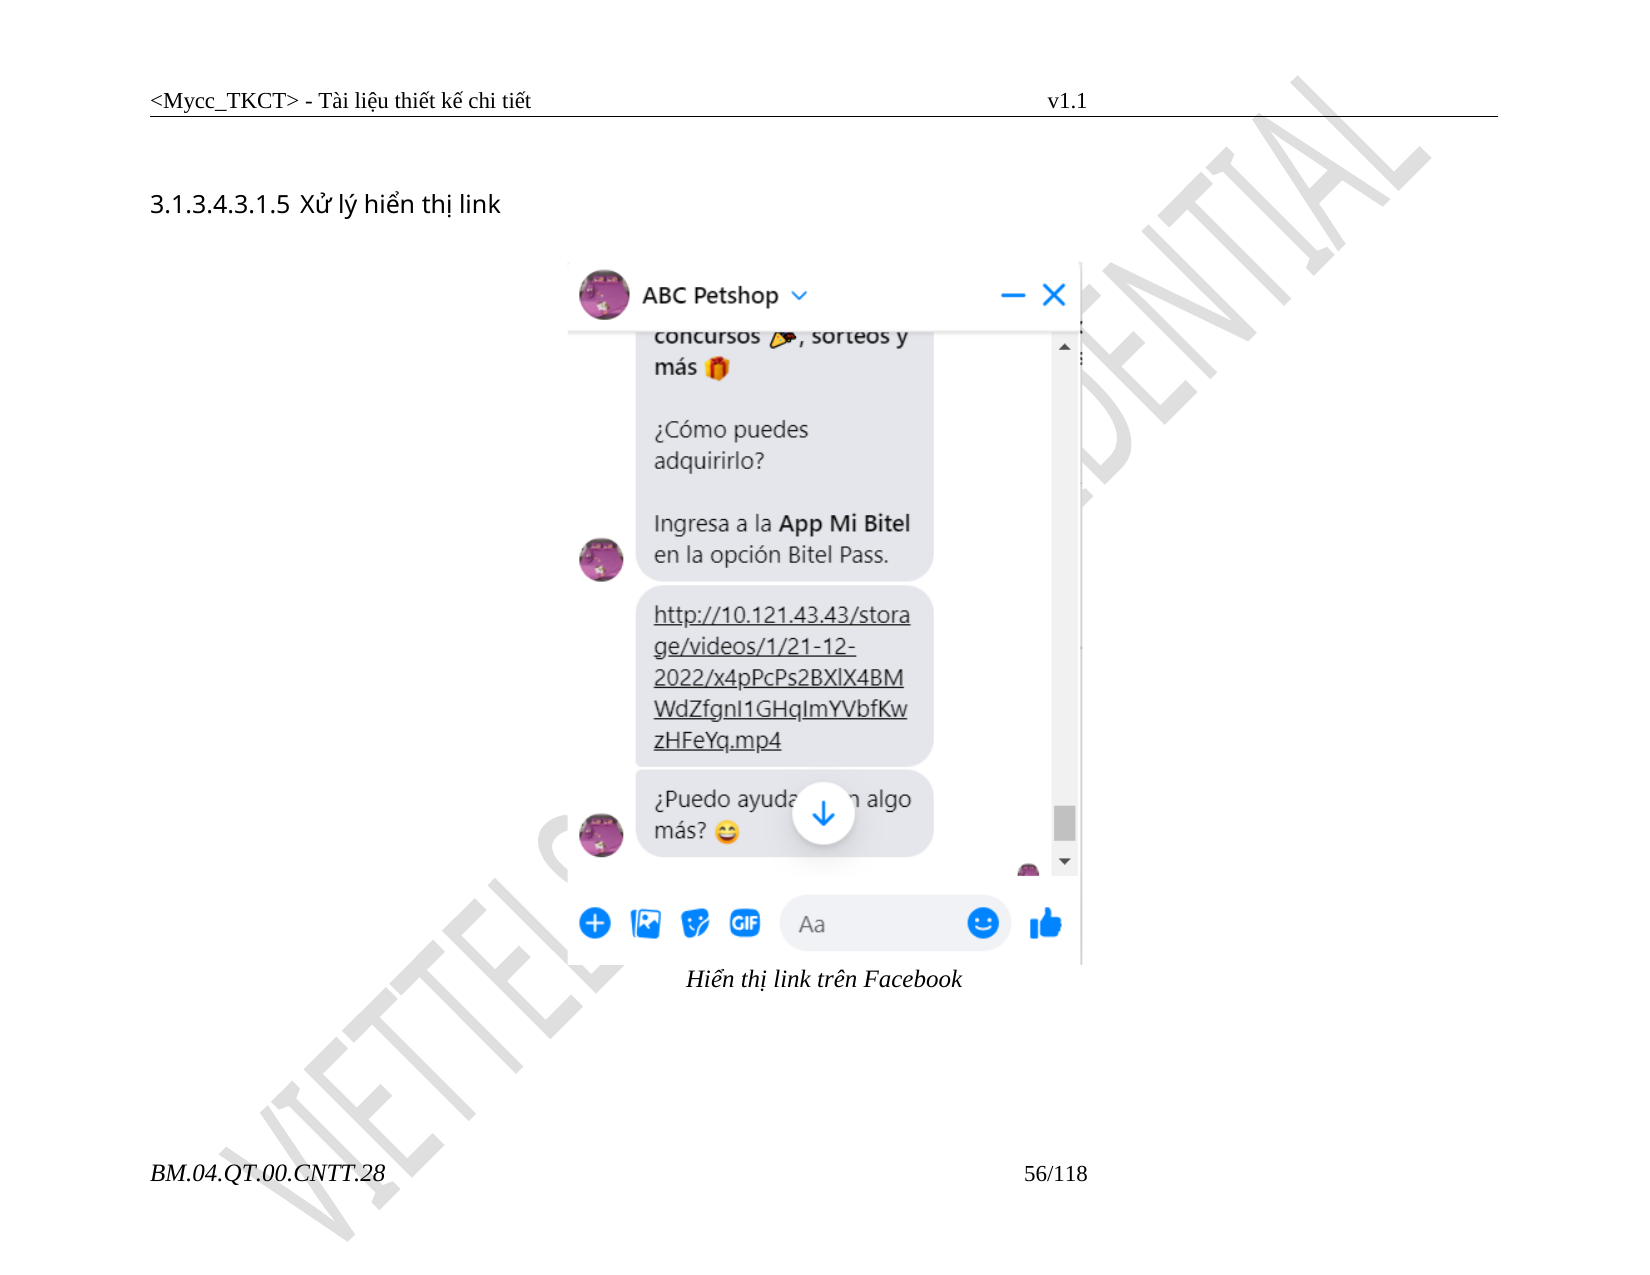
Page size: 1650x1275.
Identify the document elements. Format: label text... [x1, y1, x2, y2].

subtitle Xử lý hiển thị link [150, 187, 1500, 221]
picture [567, 262, 1083, 965]
text Hiển thị link trên Facebook [150, 964, 1500, 993]
